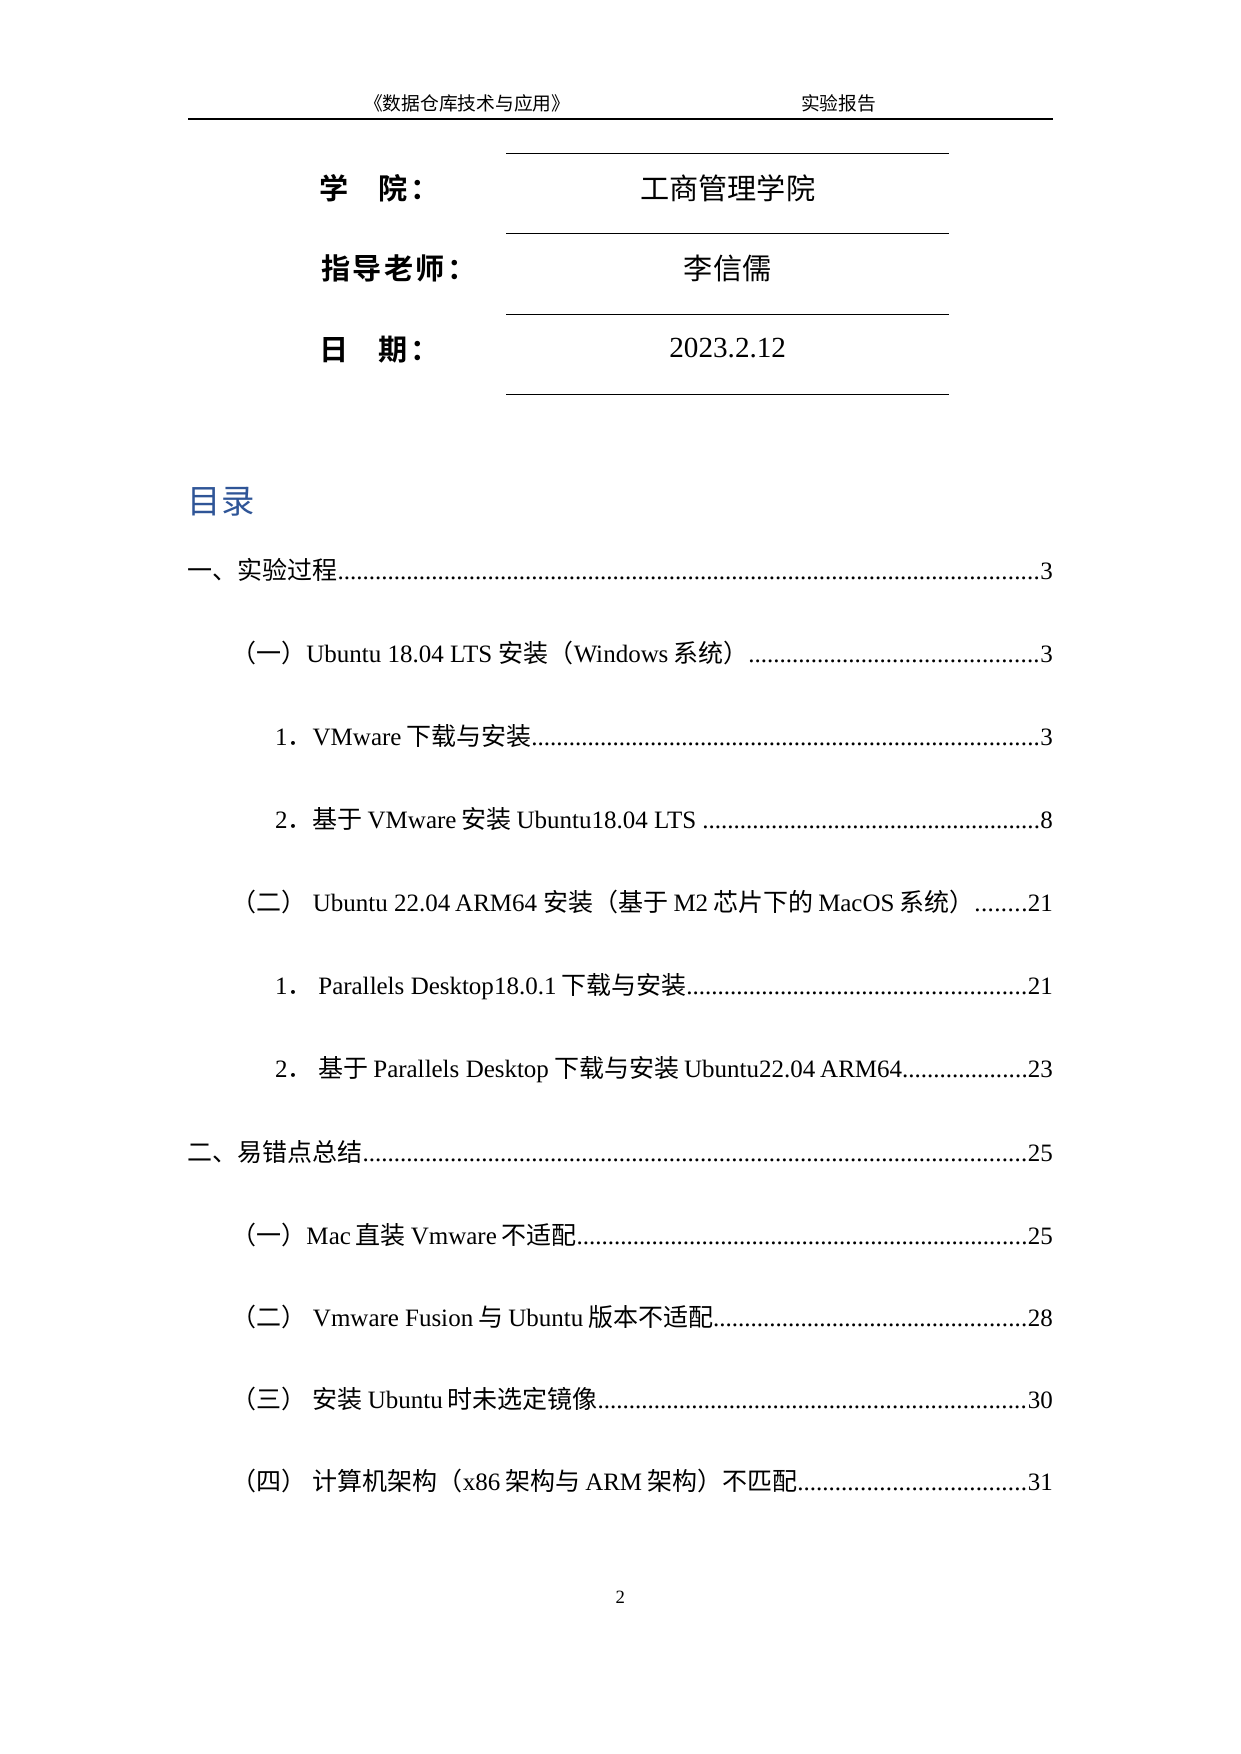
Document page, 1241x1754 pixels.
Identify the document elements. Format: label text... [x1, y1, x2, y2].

table_cell 学 院： [291, 153, 506, 233]
table_cell 2023.2.12 [506, 315, 949, 394]
table_cell 工商管理学院 [506, 154, 949, 233]
table_cell 李信儒 [506, 234, 949, 314]
table_cell 日 期： [291, 314, 506, 394]
table_cell 指导老师： [291, 233, 506, 314]
